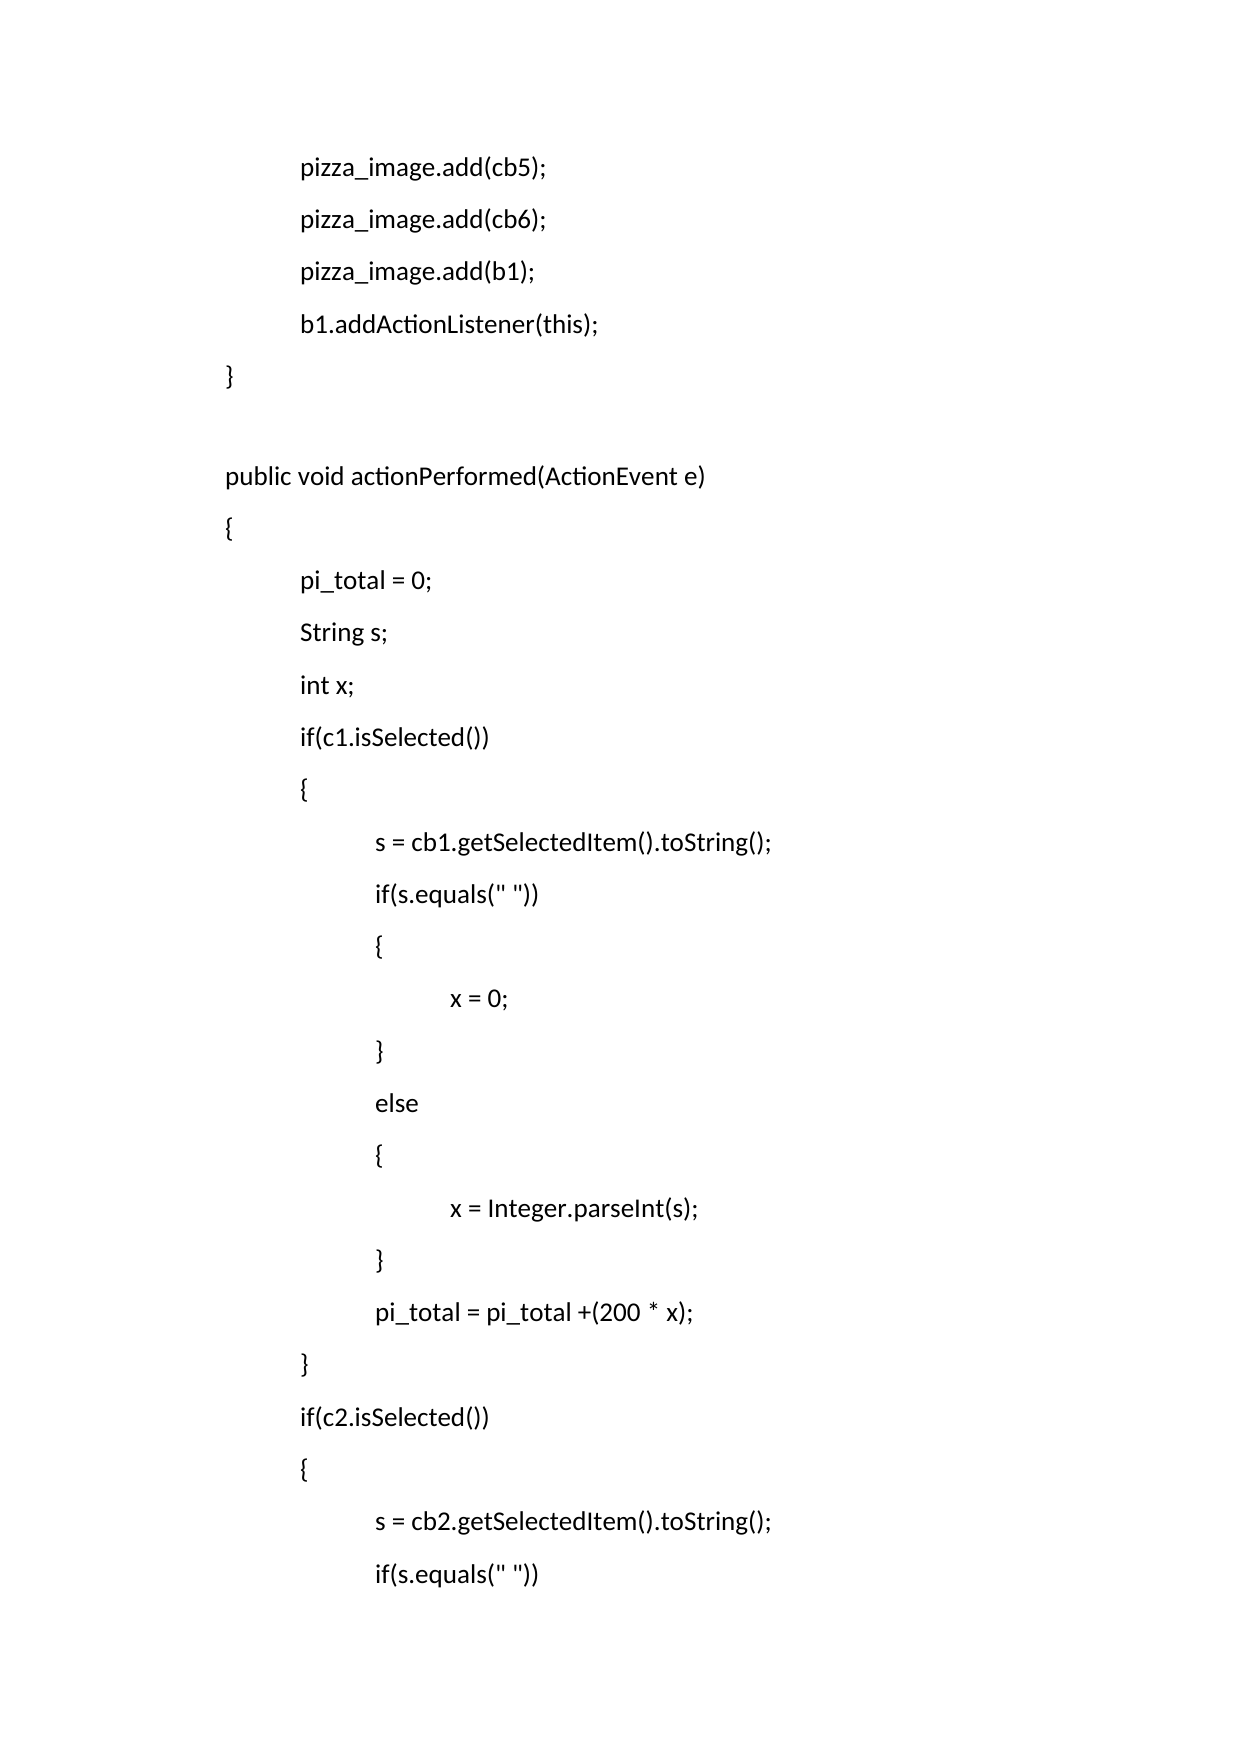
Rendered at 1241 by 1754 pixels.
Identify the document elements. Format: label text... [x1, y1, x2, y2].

text { [150, 1452, 1090, 1485]
text { [150, 1138, 1090, 1172]
text if(c2.isSelected()) [150, 1400, 1090, 1433]
text s = cb1.getSelectedItem().toString(); [150, 825, 1090, 858]
text { [150, 772, 1090, 806]
text if(s.equals(" ")) [150, 1557, 1090, 1590]
text s = cb2.getSelectedItem().toString(); [150, 1504, 1090, 1538]
text pi_total = 0; [150, 563, 1090, 596]
text public void actionPerformed(ActionEvent e) [150, 459, 1090, 492]
text } [150, 359, 1090, 392]
text else [150, 1086, 1090, 1119]
text { [150, 929, 1090, 962]
text x = Integer.parseInt(s); [150, 1191, 1090, 1224]
text pizza_image.add(cb5); [150, 150, 1090, 183]
text } [150, 1243, 1090, 1276]
text if(c1.isSelected()) [150, 720, 1090, 753]
text } [150, 1034, 1090, 1067]
text pizza_image.add(b1); [150, 254, 1090, 288]
text b1.addActionListener(this); [150, 307, 1090, 340]
text x = 0; [150, 982, 1090, 1015]
text int x; [150, 668, 1090, 701]
text pizza_image.add(cb6); [150, 202, 1090, 235]
text } [150, 1348, 1090, 1381]
text pi_total = pi_total +(200 * x); [150, 1295, 1090, 1328]
text { [150, 511, 1090, 544]
text String s; [150, 616, 1090, 649]
text if(s.equals(" ")) [150, 877, 1090, 910]
